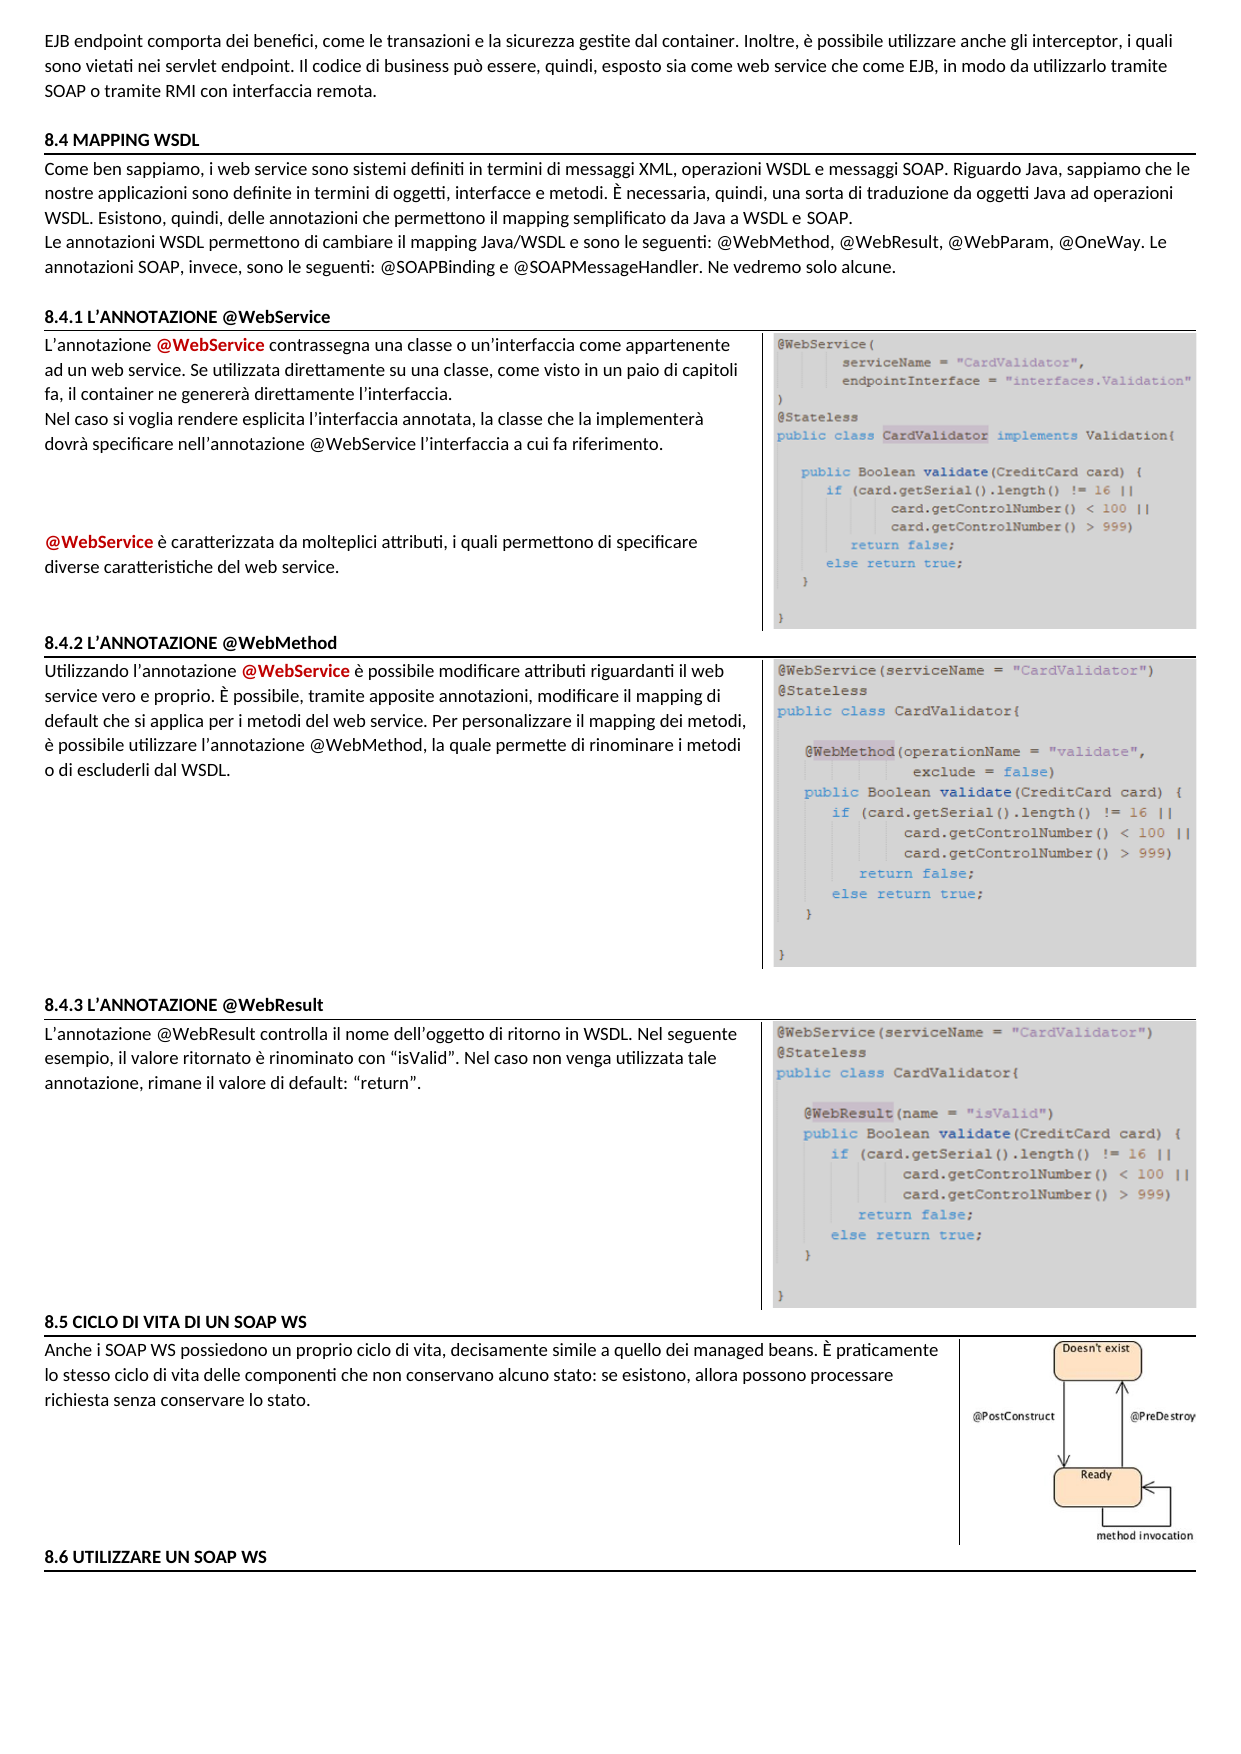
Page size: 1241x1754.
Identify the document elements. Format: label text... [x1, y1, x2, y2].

table_header Anche i SOAP WS possiedono un proprio ciclo di vita, decisamente simile a quello dei managed beans. È praticamente lo stesso ciclo di vita delle componenti che non conservano alcuno stato: se esistono, allora possono processare richiesta senza conservare lo stato. [33, 1339, 959, 1545]
table_header [762, 1022, 1208, 1310]
table_header L’annotazione @WebResult controlla il nome dell’oggetto di ritorno in WSDL. Nel seguente esempio, il valore ritornato è rinominato con “isValid”. Nel caso non venga utilizzata tale annotazione, rimane il valore di default: “return”. [33, 1022, 761, 1310]
picture [772, 1021, 1197, 1308]
picture [970, 1338, 1197, 1543]
text 8.4.2 L’ANNOTAZIONE @WebMethod [44, 631, 1196, 656]
table_header [763, 333, 1208, 631]
picture [773, 659, 1197, 967]
text Le annotazioni WSDL permettono di cambiare il mapping Java/WSDL e sono le seguenti: @WebMethod, @WebResult, @WebParam, @OneWay. Le annotazioni SOAP, invece, sono le seguenti: @SOAPBinding e @SOAPMessageHandler. Ne vedremo solo alcune. [44, 231, 1196, 278]
table_header [763, 660, 1208, 969]
picture [773, 333, 1197, 629]
text 8.4.3 L’ANNOTAZIONE @WebResult [44, 993, 1196, 1019]
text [44, 29, 1196, 102]
text 8.5 CICLO DI VITA DI UN SOAP WS [44, 1310, 1196, 1335]
table_header [960, 1339, 1208, 1545]
table_header Utilizzando l’annotazione @WebService è possibile modificare attributi riguardanti il web service vero e proprio. È possibile, tramite apposite annotazioni, modificare il mapping di default che si applica per i metodi del web service. Per personalizzare il mapping dei metodi, è possibile utilizzare l’annotazione @WebMethod, la quale permette di rinominare i metodi o di escluderli dal WSDL. [33, 660, 762, 969]
text 8.6 UTILIZZARE UN SOAP WS [44, 1545, 1196, 1570]
text 8.4 MAPPING WSDL [44, 128, 1196, 153]
table_header L’annotazione @WebService contrassegna una classe o un’interfaccia come appartenente ad un web service. Se utilizzata direttamente su una classe, come visto in un paio di capitoli fa, il container ne genererà direttamente l’interfaccia. Nel caso si voglia rendere esplicita l’interfaccia annotata, la classe che la implementerà dovrà specificare nell’annotazione @WebService l’interfaccia a cui fa riferimento. @WebService è caratterizzata da molteplici attributi, i quali permettono di specificare diverse caratteristiche del web service. [33, 333, 762, 631]
text Come ben sappiamo, i web service sono sistemi definiti in termini di messaggi XML, operazioni WSDL e messaggi SOAP. Riguardo Java, sappiamo che le nostre applicazioni sono definite in termini di oggetti, interfacce e metodi. È necessaria, quindi, una sorta di traduzione da oggetti Java ad operazioni WSDL. Esistono, quindi, delle annotazioni che permettono il mapping semplificato da Java a WSDL e SOAP. [44, 157, 1196, 229]
text 8.4.1 L’ANNOTAZIONE @WebService [44, 305, 1196, 330]
